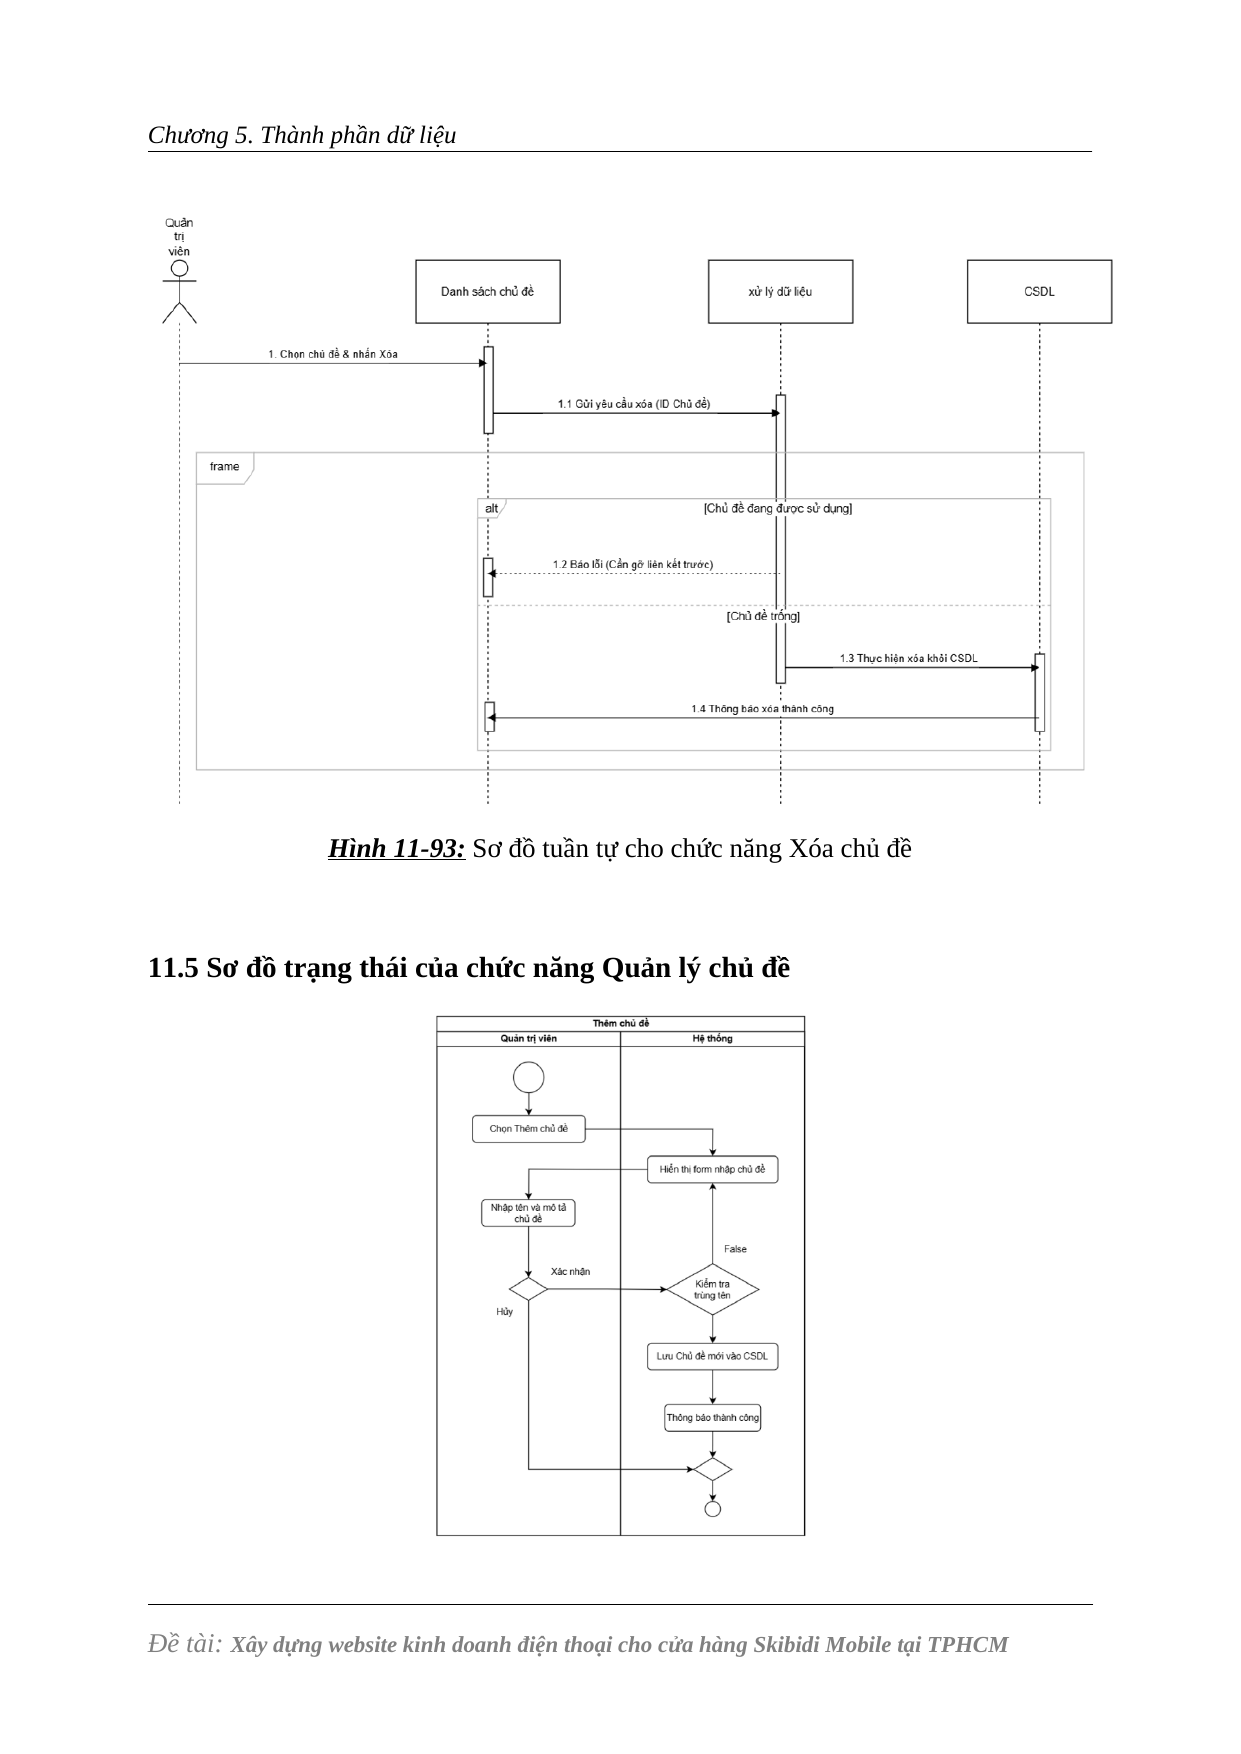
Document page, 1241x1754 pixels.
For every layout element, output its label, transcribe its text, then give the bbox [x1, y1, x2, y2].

picture [147, 206, 1123, 804]
picture [432, 1011, 808, 1538]
subtitle Sơ đồ trạng thái của chức năng Quản lý chủ đề [148, 941, 1092, 987]
